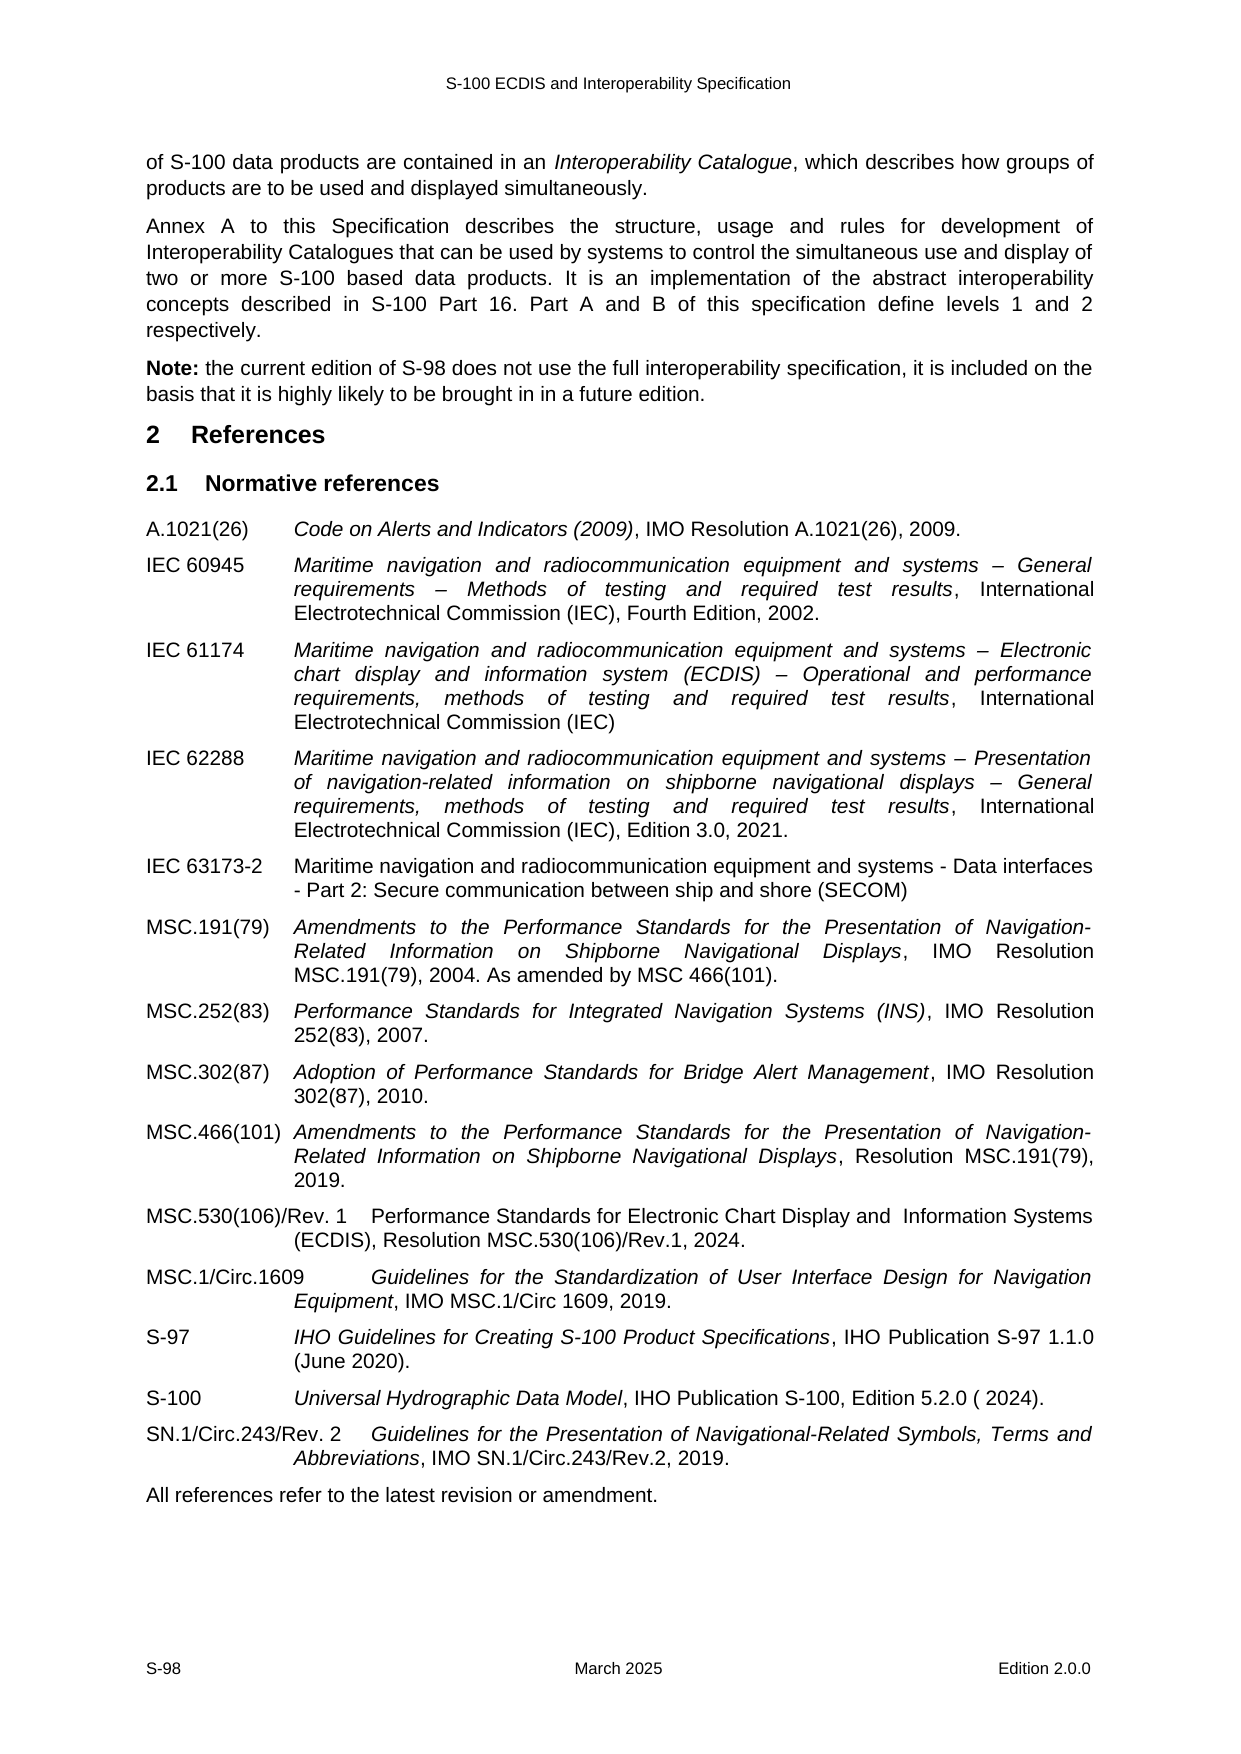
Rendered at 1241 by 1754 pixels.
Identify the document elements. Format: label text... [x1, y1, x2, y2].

text IEC 61174 Maritime navigation and radiocommunication equipment and systems – Electronic chart display and information system (ECDIS) – Operational and performance requirements, methods of testing and required test results, International Electrotechnical Commission (IEC) [146, 638, 1094, 733]
text MSC.252(83) Performance Standards for Integrated Navigation Systems (INS), IMO Resolution 252(83), 2007. [146, 999, 1094, 1047]
text Annex A to this Specification describes the structure, usage and rules for development of Interoperability Catalogues that can be used by systems to control the simultaneous use and display of two or more S-100 based data products. It is an implementation of the abstract interoperability concepts described in S-100 Part 16. Part A and B of this specification define levels 1 and 2 respectively. [146, 214, 1094, 341]
text A.1021(26) Code on Alerts and Indicators (2009), IMO Resolution A.1021(26), 2009. [146, 517, 1094, 541]
text MSC.530(106)/Rev. 1 Performance Standards for Electronic Chart Display and Information Systems (ECDIS), Resolution MSC.530(106)/Rev.1, 2024. [146, 1204, 1094, 1252]
text MSC.191(79) Amendments to the Performance Standards for the Presentation of Navigation-Related Information on Shipborne Navigational Displays, IMO Resolution MSC.191(79), 2004. As amended by MSC 466(101). [146, 915, 1094, 987]
text MSC.1/Circ.1609 Guidelines for the Standardization of User Interface Design for Navigation Equipment, IMO MSC.1/Circ 1609, 2019. [146, 1265, 1094, 1313]
text MSC.302(87) Adoption of Performance Standards for Bridge Alert Management, IMO Resolution 302(87), 2010. [146, 1059, 1094, 1107]
subtitle Normative references [146, 469, 1094, 496]
text All references refer to the latest revision or amendment. [146, 1482, 1094, 1506]
subtitle References [146, 420, 1094, 449]
text IEC 60945 Maritime navigation and radiocommunication equipment and systems – General requirements – Methods of testing and required test results, International Electrotechnical Commission (IEC), Fourth Edition, 2002. [146, 553, 1094, 625]
text S-100 Universal Hydrographic Data Model, IHO Publication S-100, Edition 5.2.0 ( 2024). [146, 1386, 1094, 1409]
text Note: the current edition of S-98 does not use the full interoperability specification, it is included on the basis that it is highly likely to be brought in in a future edition. [146, 356, 1094, 406]
text MSC.466(101) Amendments to the Performance Standards for the Presentation of Navigation-Related Information on Shipborne Navigational Displays, Resolution MSC.191(79), 2019. [146, 1120, 1094, 1192]
text S-97 IHO Guidelines for Creating S-100 Product Specifications, IHO Publication S-97 1.1.0 (June 2020). [146, 1325, 1094, 1373]
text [146, 150, 1094, 200]
text SN.1/Circ.243/Rev. 2 Guidelines for the Presentation of Navigational-Related Symbols, Terms and Abbreviations, IMO SN.1/Circ.243/Rev.2, 2019. [146, 1422, 1094, 1470]
text IEC 63173-2 Maritime navigation and radiocommunication equipment and systems - Data interfaces - Part 2: Secure communication between ship and shore (SECOM) [146, 854, 1094, 902]
text IEC 62288 Maritime navigation and radiocommunication equipment and systems – Presentation of navigation-related information on shipborne navigational displays – General requirements, methods of testing and required test results, International Electrotechnical Commission (IEC), Edition 3.0, 2021. [146, 746, 1094, 842]
